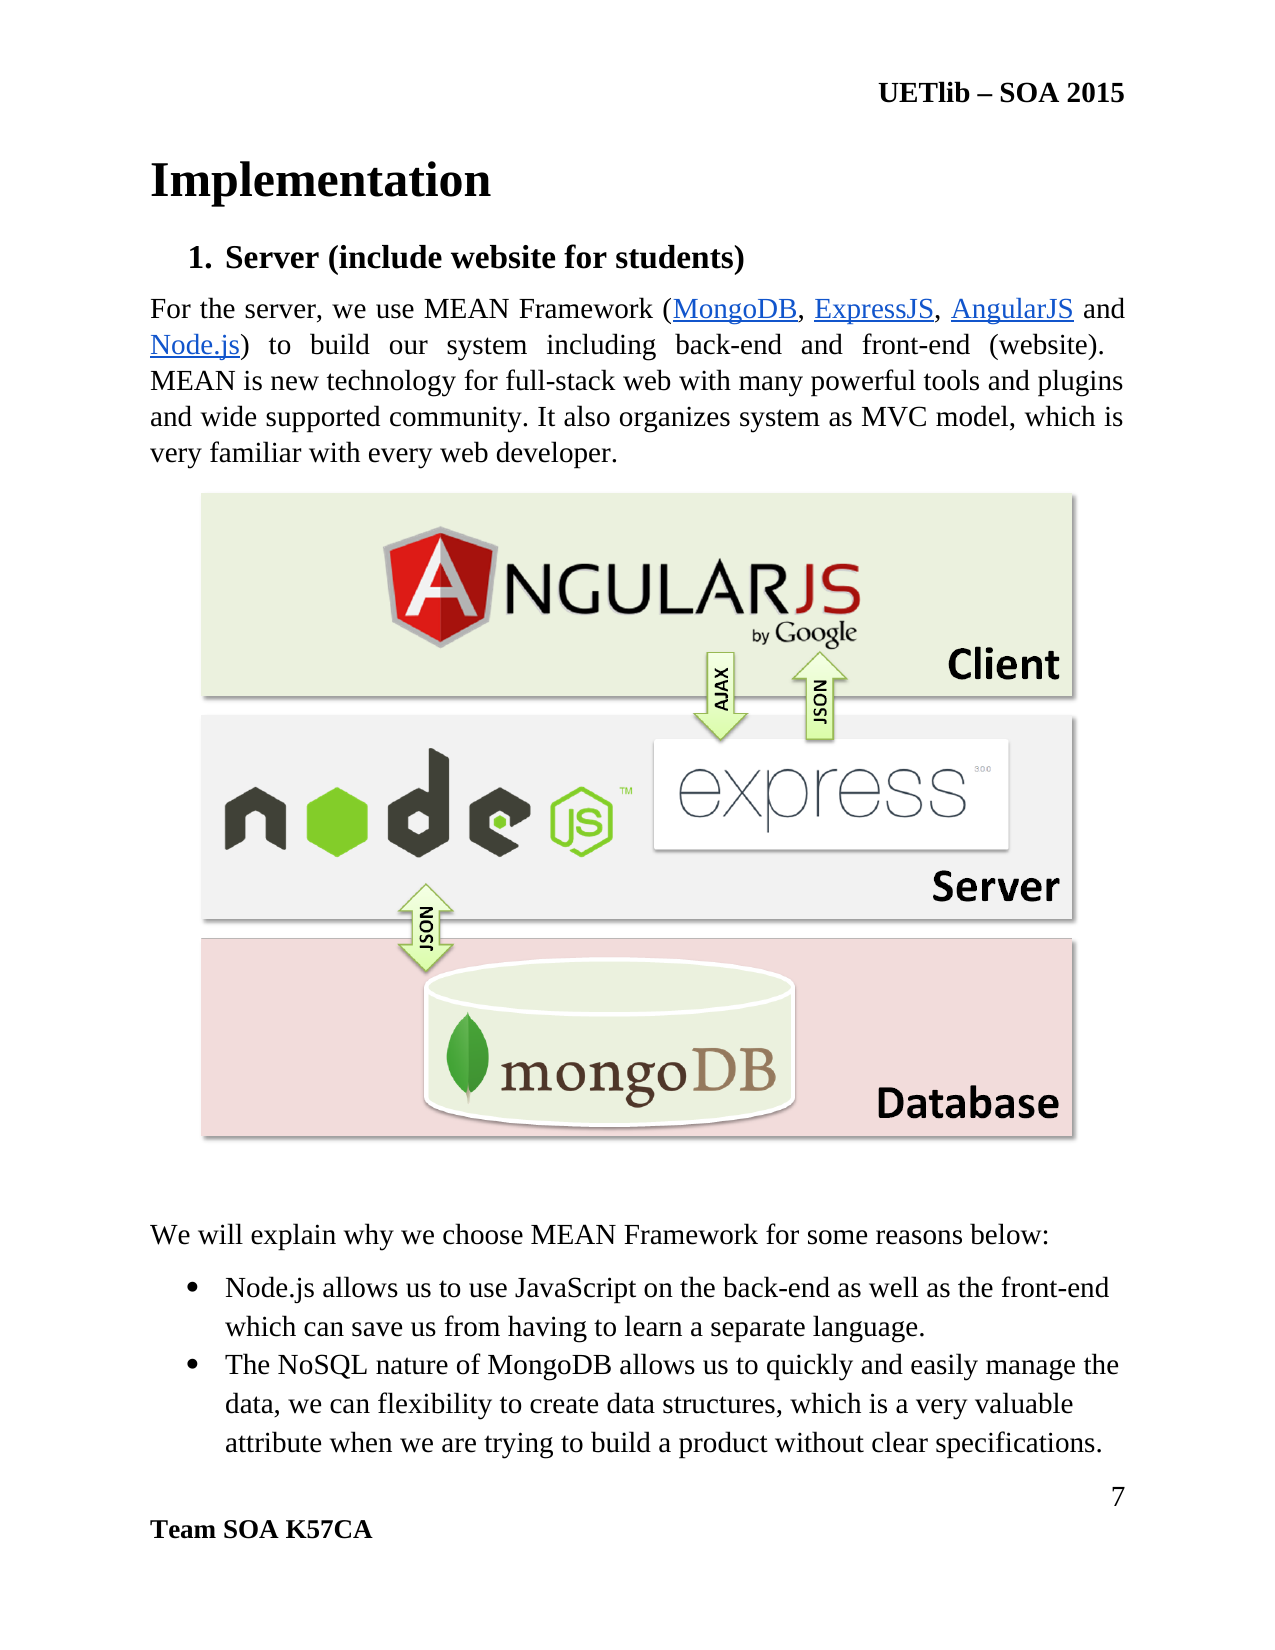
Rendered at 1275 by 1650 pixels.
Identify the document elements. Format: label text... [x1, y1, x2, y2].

list The NoSQL nature of MongoDB allows us to quickly and easily manage the data, we can flexibility to create data structures, which is a very valuable attribute when we are trying to build a product without clear specifications. [187, 1347, 1125, 1458]
text For the server, we use MEAN Framework (MongoDB, ExpressJS, AngularJS and Node.js) to build our system including back-end and front-end (website). MEAN is new technology for full-stack web with many powerful tools and plugins and wide supported community. It also organizes system as MVC model, which is very familiar with every web developer. [150, 291, 1125, 469]
subtitle Server (include website for students) [187, 237, 1125, 275]
picture [196, 488, 1079, 1146]
subtitle Implementation [150, 150, 1125, 207]
text We will explain why we choose MEAN Framework for some reasons below: [150, 1217, 1125, 1251]
list Node.js allows us to use JavaScript on the back-end as well as the front-end which can save us from having to learn a separate language. [187, 1270, 1125, 1342]
